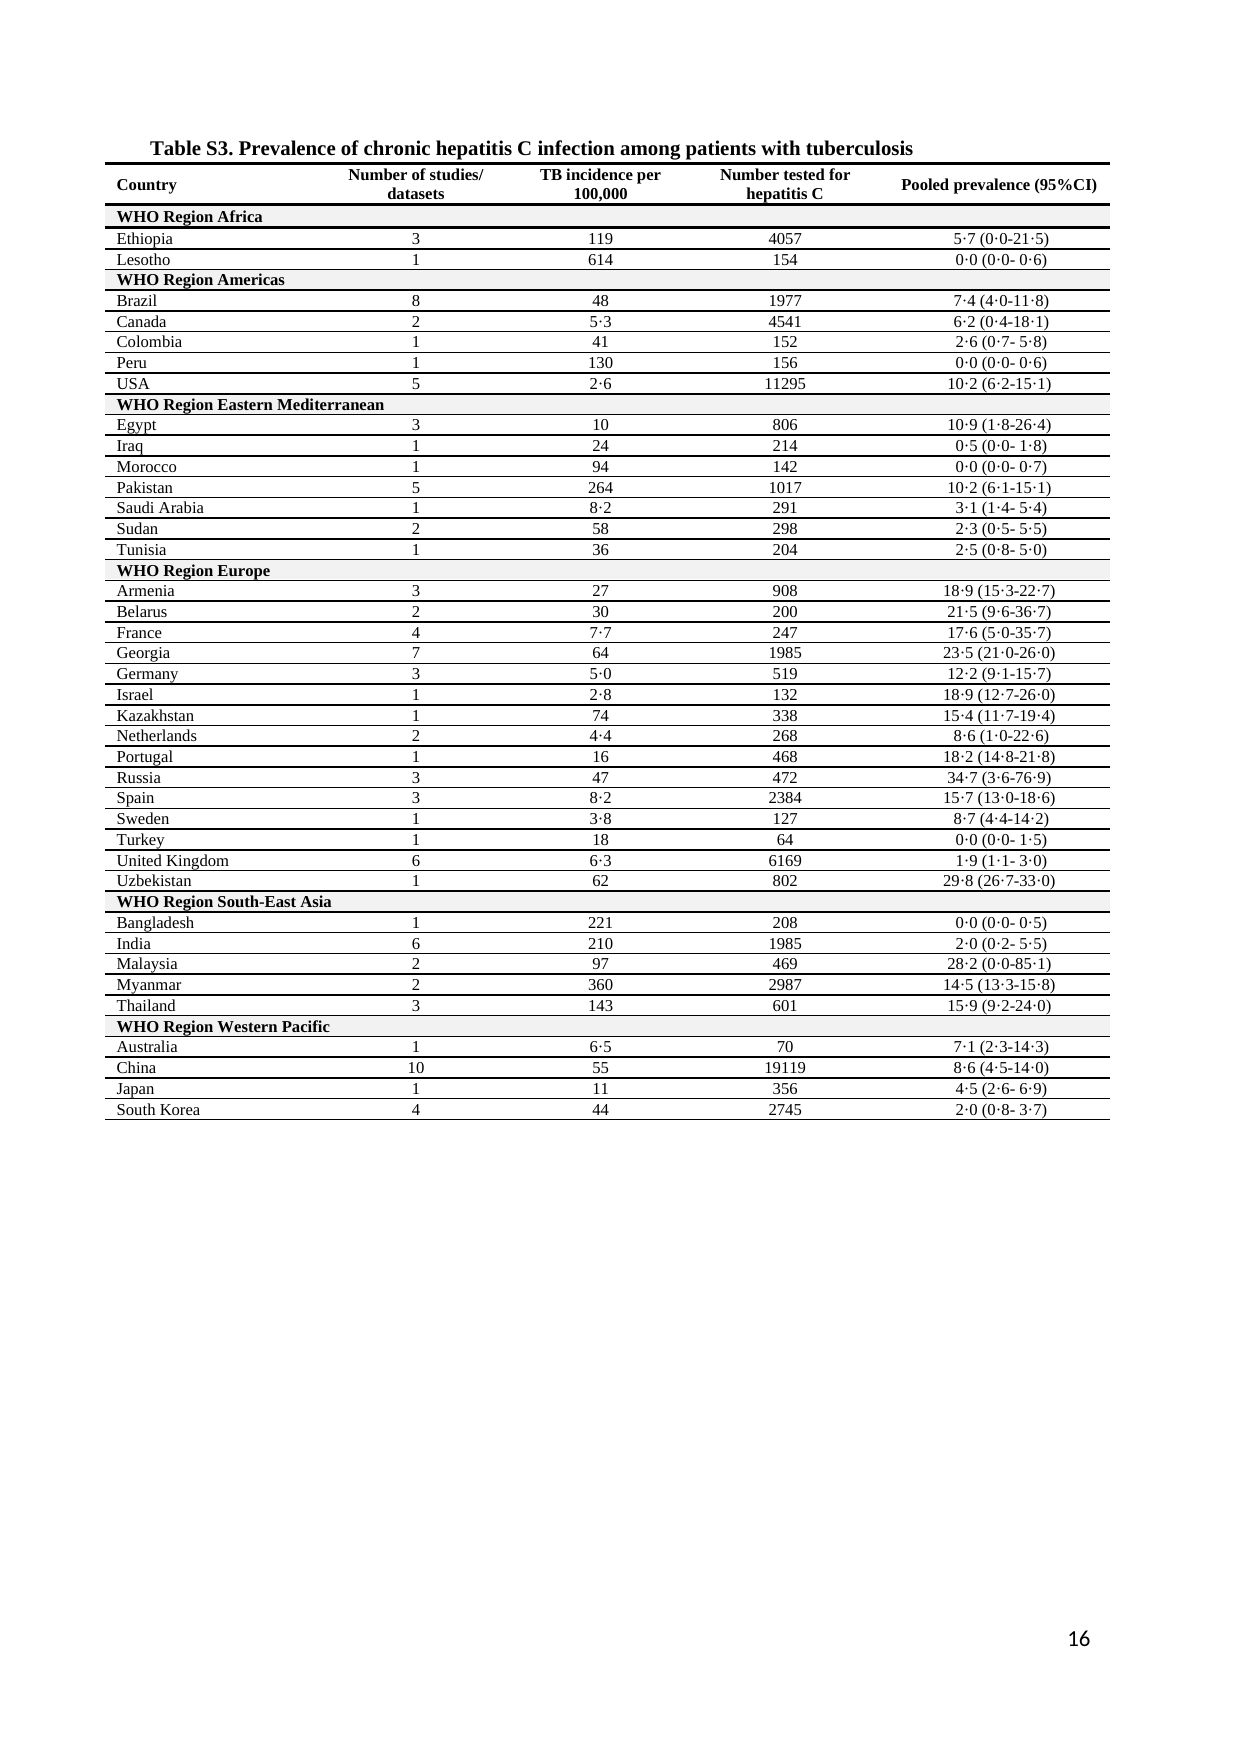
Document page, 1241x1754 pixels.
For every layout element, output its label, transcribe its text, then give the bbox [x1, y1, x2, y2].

table_cell 58 [519, 519, 682, 538]
table_cell Russia [105, 768, 312, 787]
table_cell 0·5 (0·0- 1·8) [888, 436, 1110, 455]
table_cell 70 [682, 1037, 888, 1056]
table_cell 8 [313, 291, 519, 310]
table_cell 27 [519, 581, 682, 600]
table_cell Portugal [105, 747, 312, 766]
table_cell 34·7 (3·6-76·9) [888, 768, 1110, 787]
table_cell 360 [519, 975, 682, 994]
table_cell 298 [682, 519, 888, 538]
subtitle Table S3. Prevalence of chronic hepatitis C infection among patients with tuberculosis [150, 136, 1090, 160]
table_cell 1977 [682, 291, 888, 310]
table_cell 0·0 (0·0- 0·6) [888, 250, 1110, 268]
table_cell 6·3 [519, 851, 682, 870]
table_cell Israel [105, 685, 312, 704]
table_cell 2 [313, 602, 519, 621]
table_cell 519 [682, 664, 888, 683]
table_cell 0·0 (0·0- 0·7) [888, 457, 1110, 476]
table_cell United Kingdom [105, 851, 312, 870]
table_cell 6·5 [519, 1037, 682, 1056]
table_cell 8·2 [519, 788, 682, 807]
table_cell South Korea [105, 1099, 312, 1118]
table_cell Thailand [105, 996, 312, 1015]
table_cell 1 [313, 913, 519, 932]
table_cell 11 [519, 1079, 682, 1098]
table_cell 15·7 (13·0-18·6) [888, 788, 1110, 807]
table_header Pooled prevalence (95%CI) [888, 165, 1110, 203]
table_header Number tested for hepatitis C [682, 165, 888, 203]
table_cell 0·0 (0·0- 0·5) [888, 913, 1110, 932]
table_cell 1017 [682, 477, 888, 497]
table_cell 3 [313, 664, 519, 683]
table_cell 1 [313, 809, 519, 828]
table_cell Lesotho [105, 250, 312, 268]
table_cell 1·9 (1·1- 3·0) [888, 851, 1110, 870]
table_cell WHO Region Africa [105, 206, 1110, 226]
table_cell 17·6 (5·0-35·7) [888, 623, 1110, 642]
table_cell WHO Region Eastern Mediterranean [105, 395, 1110, 414]
table_cell 3 [313, 415, 519, 434]
table_cell 6·2 (0·4-18·1) [888, 312, 1110, 331]
table_cell Netherlands [105, 726, 312, 745]
table_cell 5 [313, 374, 519, 393]
table_cell Turkey [105, 830, 312, 849]
table_cell 18·9 (12·7-26·0) [888, 685, 1110, 704]
table_cell 3 [313, 996, 519, 1015]
table_cell 74 [519, 706, 682, 724]
table_cell 8·6 (1·0-22·6) [888, 726, 1110, 745]
table_cell 1 [313, 1037, 519, 1056]
table_header Number of studies/ datasets [313, 165, 519, 203]
table_cell 7·1 (2·3-14·3) [888, 1037, 1110, 1056]
table_cell 0·0 (0·0- 0·6) [888, 353, 1110, 372]
table_cell Colombia [105, 332, 312, 351]
table_cell 4057 [682, 229, 888, 248]
table_cell 44 [519, 1099, 682, 1118]
table_cell 908 [682, 581, 888, 600]
table_cell 4 [313, 1099, 519, 1118]
table_cell 1 [313, 871, 519, 890]
table_cell 802 [682, 871, 888, 890]
table_cell 200 [682, 602, 888, 621]
table_cell 3 [313, 768, 519, 787]
table_cell India [105, 933, 312, 953]
table_cell 48 [519, 291, 682, 310]
table_cell 4·5 (2·6- 6·9) [888, 1079, 1110, 1098]
table_cell 15·9 (9·2-24·0) [888, 996, 1110, 1015]
table_cell Sudan [105, 519, 312, 538]
table_cell 1 [313, 498, 519, 517]
table_cell USA [105, 374, 312, 393]
table_cell 11295 [682, 374, 888, 393]
table_cell 10·2 (6·2-15·1) [888, 374, 1110, 393]
table_cell 1 [313, 353, 519, 372]
table_cell 806 [682, 415, 888, 434]
table_cell 3 [313, 788, 519, 807]
table_cell 3 [313, 229, 519, 248]
table_cell 2384 [682, 788, 888, 807]
table_cell 64 [519, 643, 682, 662]
table_cell 3·1 (1·4- 5·4) [888, 498, 1110, 517]
table_cell 1 [313, 436, 519, 455]
table_cell 3 [313, 581, 519, 600]
table_cell 12·2 (9·1-15·7) [888, 664, 1110, 683]
table_cell Uzbekistan [105, 871, 312, 890]
table_cell Ethiopia [105, 229, 312, 248]
table_cell 30 [519, 602, 682, 621]
table_cell 62 [519, 871, 682, 890]
table_cell 19119 [682, 1058, 888, 1077]
table_cell Egypt [105, 415, 312, 434]
table_cell 2·5 (0·8- 5·0) [888, 540, 1110, 559]
table_cell 97 [519, 954, 682, 973]
table_cell WHO Region South-East Asia [105, 892, 1110, 911]
table_cell 28·2 (0·0-85·1) [888, 954, 1110, 973]
table_cell 2745 [682, 1099, 888, 1118]
table_cell 24 [519, 436, 682, 455]
table_cell 132 [682, 685, 888, 704]
table_cell Bangladesh [105, 913, 312, 932]
table_cell 2·6 [519, 374, 682, 393]
table_cell 2 [313, 726, 519, 745]
table_cell 152 [682, 332, 888, 351]
table_cell 469 [682, 954, 888, 973]
table_cell 1 [313, 457, 519, 476]
table_cell 21·5 (9·6-36·7) [888, 602, 1110, 621]
table_cell 1 [313, 685, 519, 704]
table_cell Brazil [105, 291, 312, 310]
table_cell 6169 [682, 851, 888, 870]
table_cell 472 [682, 768, 888, 787]
table_cell 2987 [682, 975, 888, 994]
table_cell Canada [105, 312, 312, 331]
table_cell 7·7 [519, 623, 682, 642]
table_cell 214 [682, 436, 888, 455]
table_cell 6 [313, 933, 519, 953]
table_cell 291 [682, 498, 888, 517]
table_cell 18·9 (15·3-22·7) [888, 581, 1110, 600]
table_cell 208 [682, 913, 888, 932]
table_cell 614 [519, 250, 682, 268]
table_cell 2·8 [519, 685, 682, 704]
table_header Country [105, 165, 312, 203]
table_cell 8·6 (4·5-14·0) [888, 1058, 1110, 1077]
table_cell 1 [313, 250, 519, 268]
table_cell 1 [313, 830, 519, 849]
table_cell 10·9 (1·8-26·4) [888, 415, 1110, 434]
table_cell 2 [313, 519, 519, 538]
table_cell 5 [313, 477, 519, 497]
table_cell 601 [682, 996, 888, 1015]
table_cell 1 [313, 540, 519, 559]
table_cell 2 [313, 312, 519, 331]
table_cell Australia [105, 1037, 312, 1056]
table_cell 154 [682, 250, 888, 268]
table_cell 7 [313, 643, 519, 662]
table_cell 338 [682, 706, 888, 724]
table_cell Germany [105, 664, 312, 683]
table_cell Myanmar [105, 975, 312, 994]
table_cell 6 [313, 851, 519, 870]
table_cell Armenia [105, 581, 312, 600]
table_cell Belarus [105, 602, 312, 621]
table_cell 2 [313, 975, 519, 994]
table_cell 1 [313, 747, 519, 766]
table_cell France [105, 623, 312, 642]
table_cell 94 [519, 457, 682, 476]
table_cell 2·3 (0·5- 5·5) [888, 519, 1110, 538]
table_cell 5·3 [519, 312, 682, 331]
table_cell 64 [682, 830, 888, 849]
table_cell 2·0 (0·8- 3·7) [888, 1099, 1110, 1118]
table_cell 1 [313, 706, 519, 724]
table_cell 1 [313, 1079, 519, 1098]
table_cell Japan [105, 1079, 312, 1098]
table_header TB incidence per 100,000 [519, 165, 682, 203]
table_cell Kazakhstan [105, 706, 312, 724]
table_cell 18·2 (14·8-21·8) [888, 747, 1110, 766]
table_cell 268 [682, 726, 888, 745]
table_cell 29·8 (26·7-33·0) [888, 871, 1110, 890]
table_cell 16 [519, 747, 682, 766]
table_cell 4·4 [519, 726, 682, 745]
table_cell 55 [519, 1058, 682, 1077]
table_cell 247 [682, 623, 888, 642]
table_cell 10 [519, 415, 682, 434]
table_cell Pakistan [105, 477, 312, 497]
table_cell Malaysia [105, 954, 312, 973]
table_cell 3·8 [519, 809, 682, 828]
table_cell Peru [105, 353, 312, 372]
table_cell 143 [519, 996, 682, 1015]
table_cell 2·0 (0·2- 5·5) [888, 933, 1110, 953]
table_cell WHO Region Americas [105, 270, 1110, 289]
table_cell 0·0 (0·0- 1·5) [888, 830, 1110, 849]
table_cell 2 [313, 954, 519, 973]
table_cell 1 [313, 332, 519, 351]
table_cell 18 [519, 830, 682, 849]
table_cell 4541 [682, 312, 888, 331]
table_cell 1985 [682, 643, 888, 662]
table_cell 7·4 (4·0-11·8) [888, 291, 1110, 310]
table_cell 210 [519, 933, 682, 953]
table_cell Iraq [105, 436, 312, 455]
table_cell 4 [313, 623, 519, 642]
table_cell Tunisia [105, 540, 312, 559]
table_cell 41 [519, 332, 682, 351]
table_cell Sweden [105, 809, 312, 828]
table_cell 10 [313, 1058, 519, 1077]
table_cell 119 [519, 229, 682, 248]
table_cell Morocco [105, 457, 312, 476]
table_cell 127 [682, 809, 888, 828]
table_cell 264 [519, 477, 682, 497]
table_cell 36 [519, 540, 682, 559]
table_cell 1985 [682, 933, 888, 953]
table_cell 14·5 (13·3-15·8) [888, 975, 1110, 994]
table_cell 142 [682, 457, 888, 476]
table_cell WHO Region Western Pacific [105, 1016, 1110, 1036]
table_cell 47 [519, 768, 682, 787]
table_cell 5·7 (0·0-21·5) [888, 229, 1110, 248]
table_cell Saudi Arabia [105, 498, 312, 517]
table_cell 468 [682, 747, 888, 766]
table_cell 8·7 (4·4-14·2) [888, 809, 1110, 828]
table_cell 10·2 (6·1-15·1) [888, 477, 1110, 497]
table_cell 130 [519, 353, 682, 372]
table_cell 2·6 (0·7- 5·8) [888, 332, 1110, 351]
table_cell WHO Region Europe [105, 560, 1110, 579]
table_cell 156 [682, 353, 888, 372]
table_cell 5·0 [519, 664, 682, 683]
table_cell 221 [519, 913, 682, 932]
table_cell China [105, 1058, 312, 1077]
table_cell 356 [682, 1079, 888, 1098]
table_cell 15·4 (11·7-19·4) [888, 706, 1110, 724]
table_cell 8·2 [519, 498, 682, 517]
table_cell Spain [105, 788, 312, 807]
table_cell 23·5 (21·0-26·0) [888, 643, 1110, 662]
table_cell 204 [682, 540, 888, 559]
table_cell Georgia [105, 643, 312, 662]
